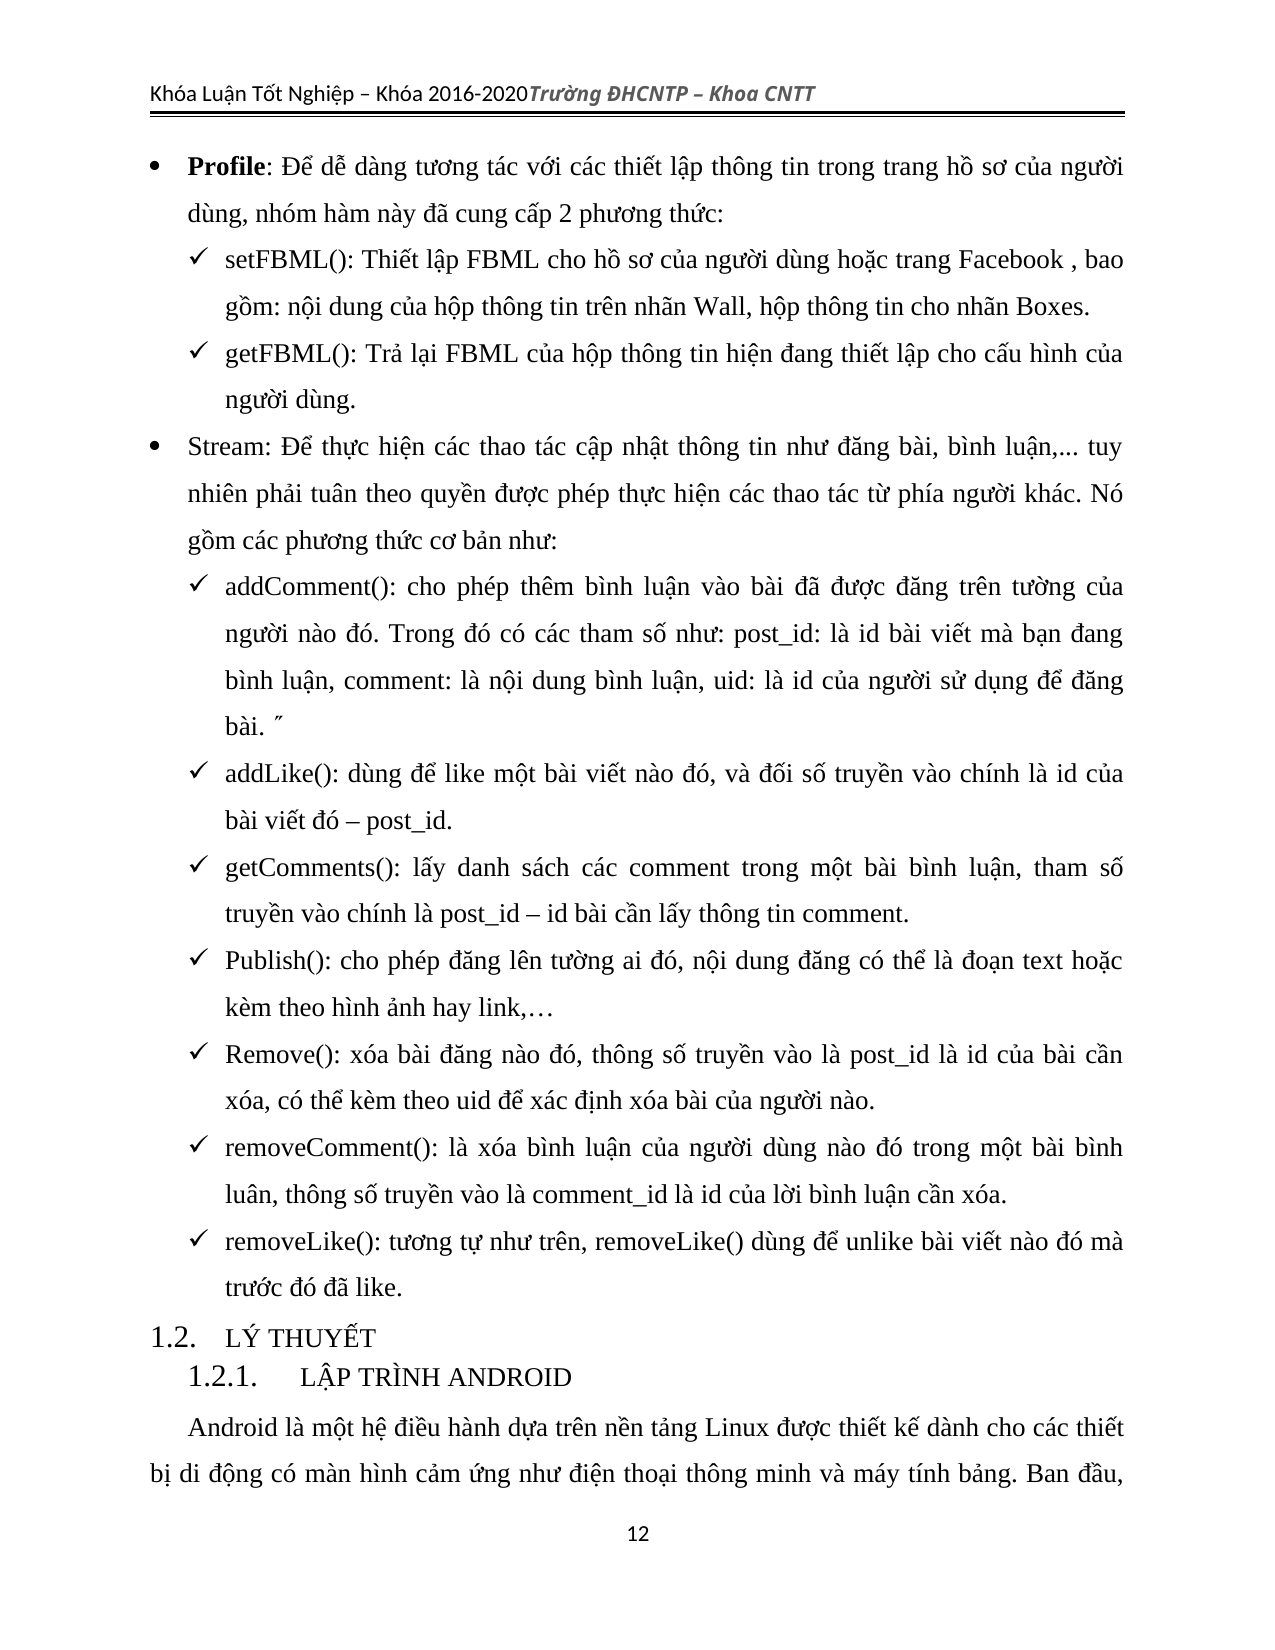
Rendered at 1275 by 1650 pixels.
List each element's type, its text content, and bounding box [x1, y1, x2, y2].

list Profile: Để dễ dàng tương tác với các thiết lập thông tin trong trang hồ sơ của người dùng, nhóm hàm này đã cung cấp 2 phương thức: [150, 150, 1125, 228]
list getFBML(): Trả lại FBML của hộp thông tin hiện đang thiết lập cho cấu hình của người dùng. [187, 337, 1125, 415]
list Stream: Để thực hiện các thao tác cập nhật thông tin như đăng bài, bình luận,... tuy nhiên phải tuân theo quyền được phép thực hiện các thao tác từ phía người khác. Nó gồm các phương thức cơ bản như: [150, 430, 1125, 555]
list getComments(): lấy danh sách các comment trong một bài bình luận, tham số truyền vào chính là post_id – id bài cần lấy thông tin comment. [187, 851, 1125, 929]
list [150, 1411, 1125, 1488]
list addLike(): dùng để like một bài viết nào đó, và đối số truyền vào chính là id của bài viết đó – post_id. [187, 757, 1125, 835]
list removeLike(): tương tự như trên, removeLike() dùng để unlike bài viết nào đó mà trước đó đã like. [187, 1224, 1125, 1302]
list setFBML(): Thiết lập FBML cho hồ sơ của người dùng hoặc trang Facebook , bao gồm: nội dung của hộp thông tin trên nhãn Wall, hộp thông tin cho nhãn Boxes. [187, 243, 1125, 321]
list removeComment(): là xóa bình luận của người dùng nào đó trong một bài bình luân, thông số truyền vào là comment_id là id của lời bình luận cần xóa. [187, 1131, 1125, 1209]
list LẬP TRÌNH ANDROID [187, 1357, 1125, 1393]
list Remove(): xóa bài đăng nào đó, thông số truyền vào là post_id là id của bài cần xóa, có thể kèm theo uid để xác định xóa bài của người nào. [187, 1038, 1125, 1116]
list Publish(): cho phép đăng lên tường ai đó, nội dung đăng có thể là đoạn text hoặc kèm theo hình ảnh hay link,… [187, 944, 1125, 1022]
list addComment(): cho phép thêm bình luận vào bài đã được đăng trên tường của người nào đó. Trong đó có các tham số như: post_id: là id bài viết mà bạn đang bình luận, comment: là nội dung bình luận, uid: là id của người sử dụng để đăng bài. [187, 570, 1125, 742]
list LÝ THUYẾT [150, 1318, 1125, 1354]
